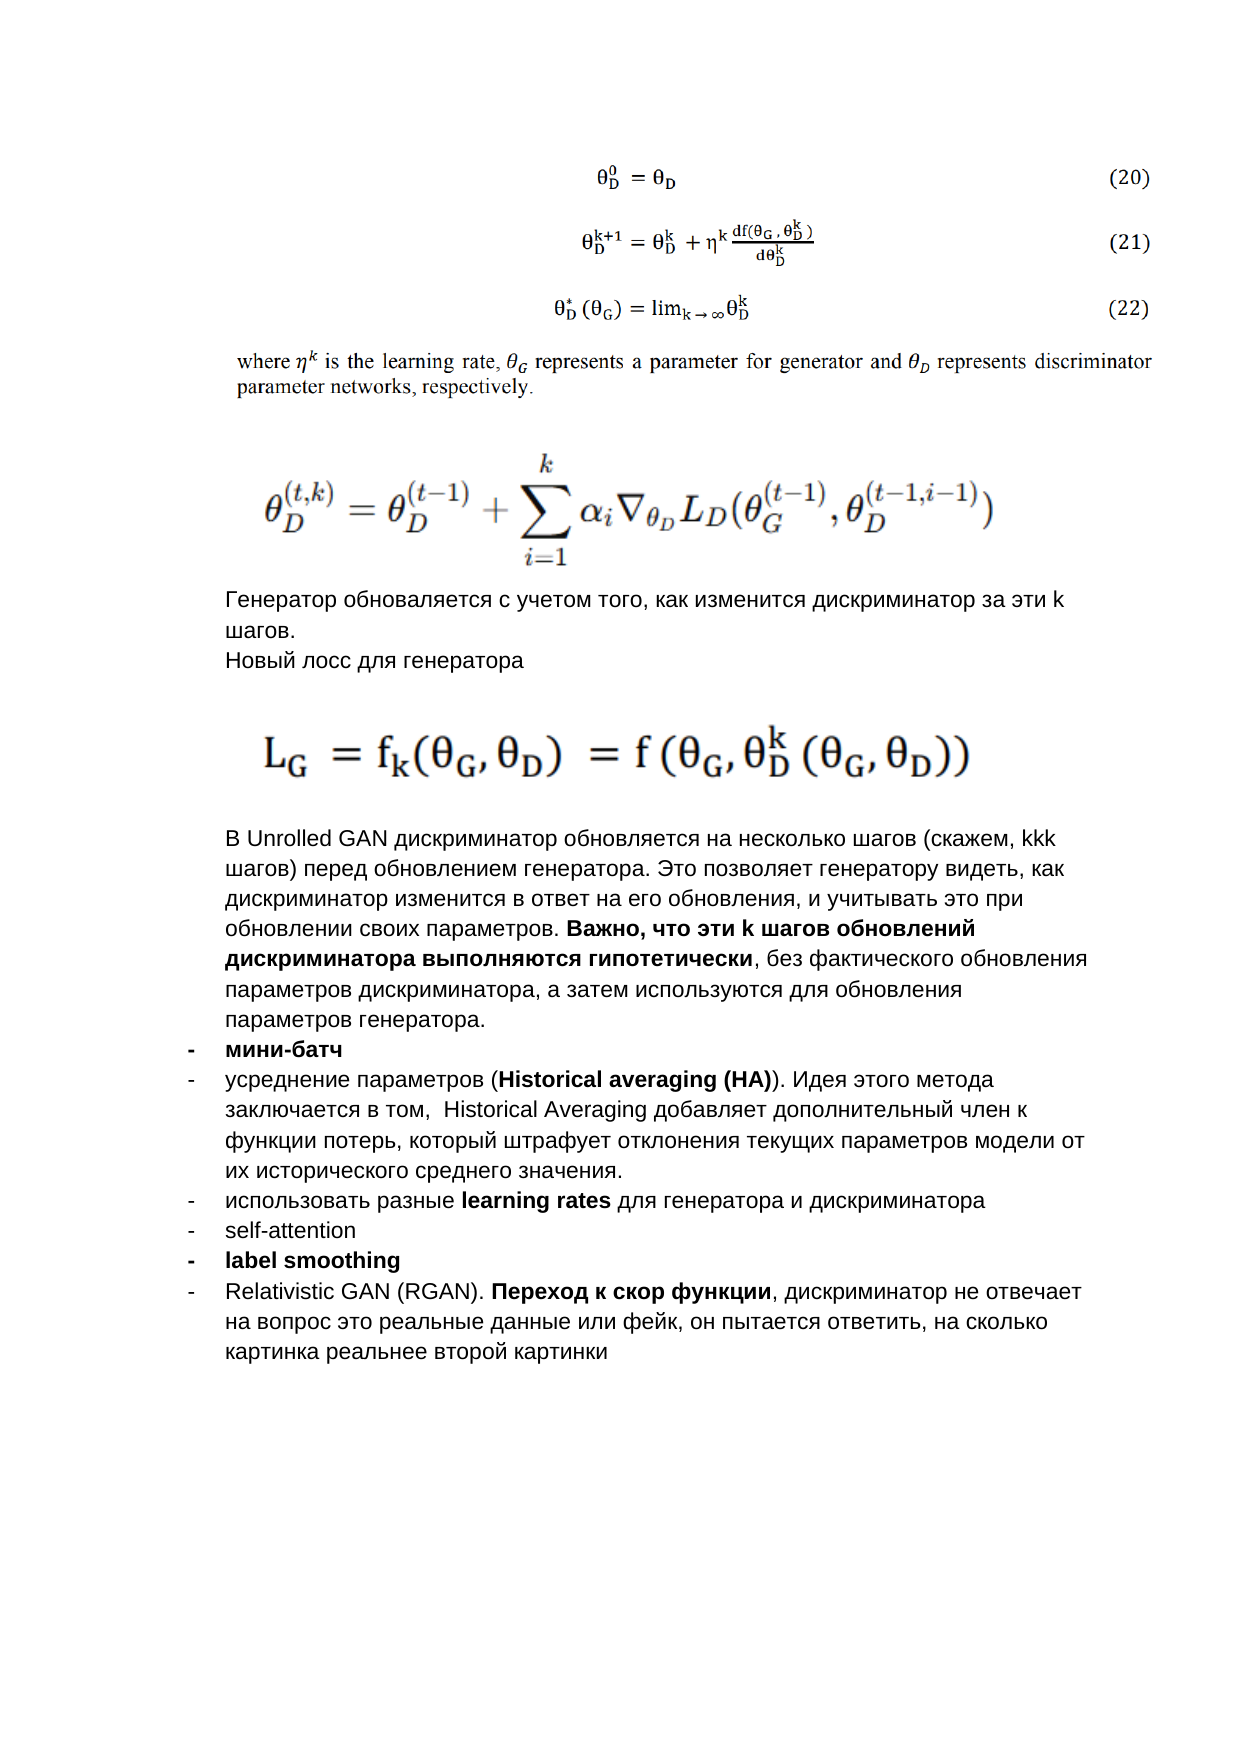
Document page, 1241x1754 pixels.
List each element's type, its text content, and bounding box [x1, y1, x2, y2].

list label smoothing [187, 1247, 1090, 1274]
text Новый лосс для генератора [225, 647, 1090, 673]
list усреднение параметров (Historical averaging (HA)). Идея этого метода заключается в том, Historical Averaging добавляет дополнительный член к функции потерь, который штрафует отклонения текущих параметров модели от их исторического среднего значения. [187, 1066, 1090, 1183]
text В Unrolled GAN дискриминатор обновляется на несколько шагов (скажем, kkk шагов) перед обновлением генератора. Это позволяет генератору видеть, как дискриминатор изменится в ответ на его обновления, и учитывать это при обновлении своих параметров. Важно, что эти k шагов обновлений дискриминатора выполняются гипотетически, без фактического обновления параметров дискриминатора, а затем используются для обновления параметров генератора. [225, 824, 1090, 1032]
text Генератор обноваляется с учетом того, как изменится дискриминатор за эти k шагов. [225, 586, 1090, 643]
list мини-батч [187, 1036, 1090, 1062]
list использовать разные learning rates для генератора и дискриминатора [187, 1187, 1090, 1213]
picture [225, 677, 1032, 821]
picture [225, 150, 1166, 402]
list self-attention [187, 1217, 1090, 1244]
list Relativistic GAN (RGAN). Переход к скор функции, дискриминатор не отвечает на вопрос это реальные данные или фейк, он пытается ответить, на сколько картинка реальнее второй картинки [187, 1278, 1090, 1364]
picture [225, 406, 1029, 583]
